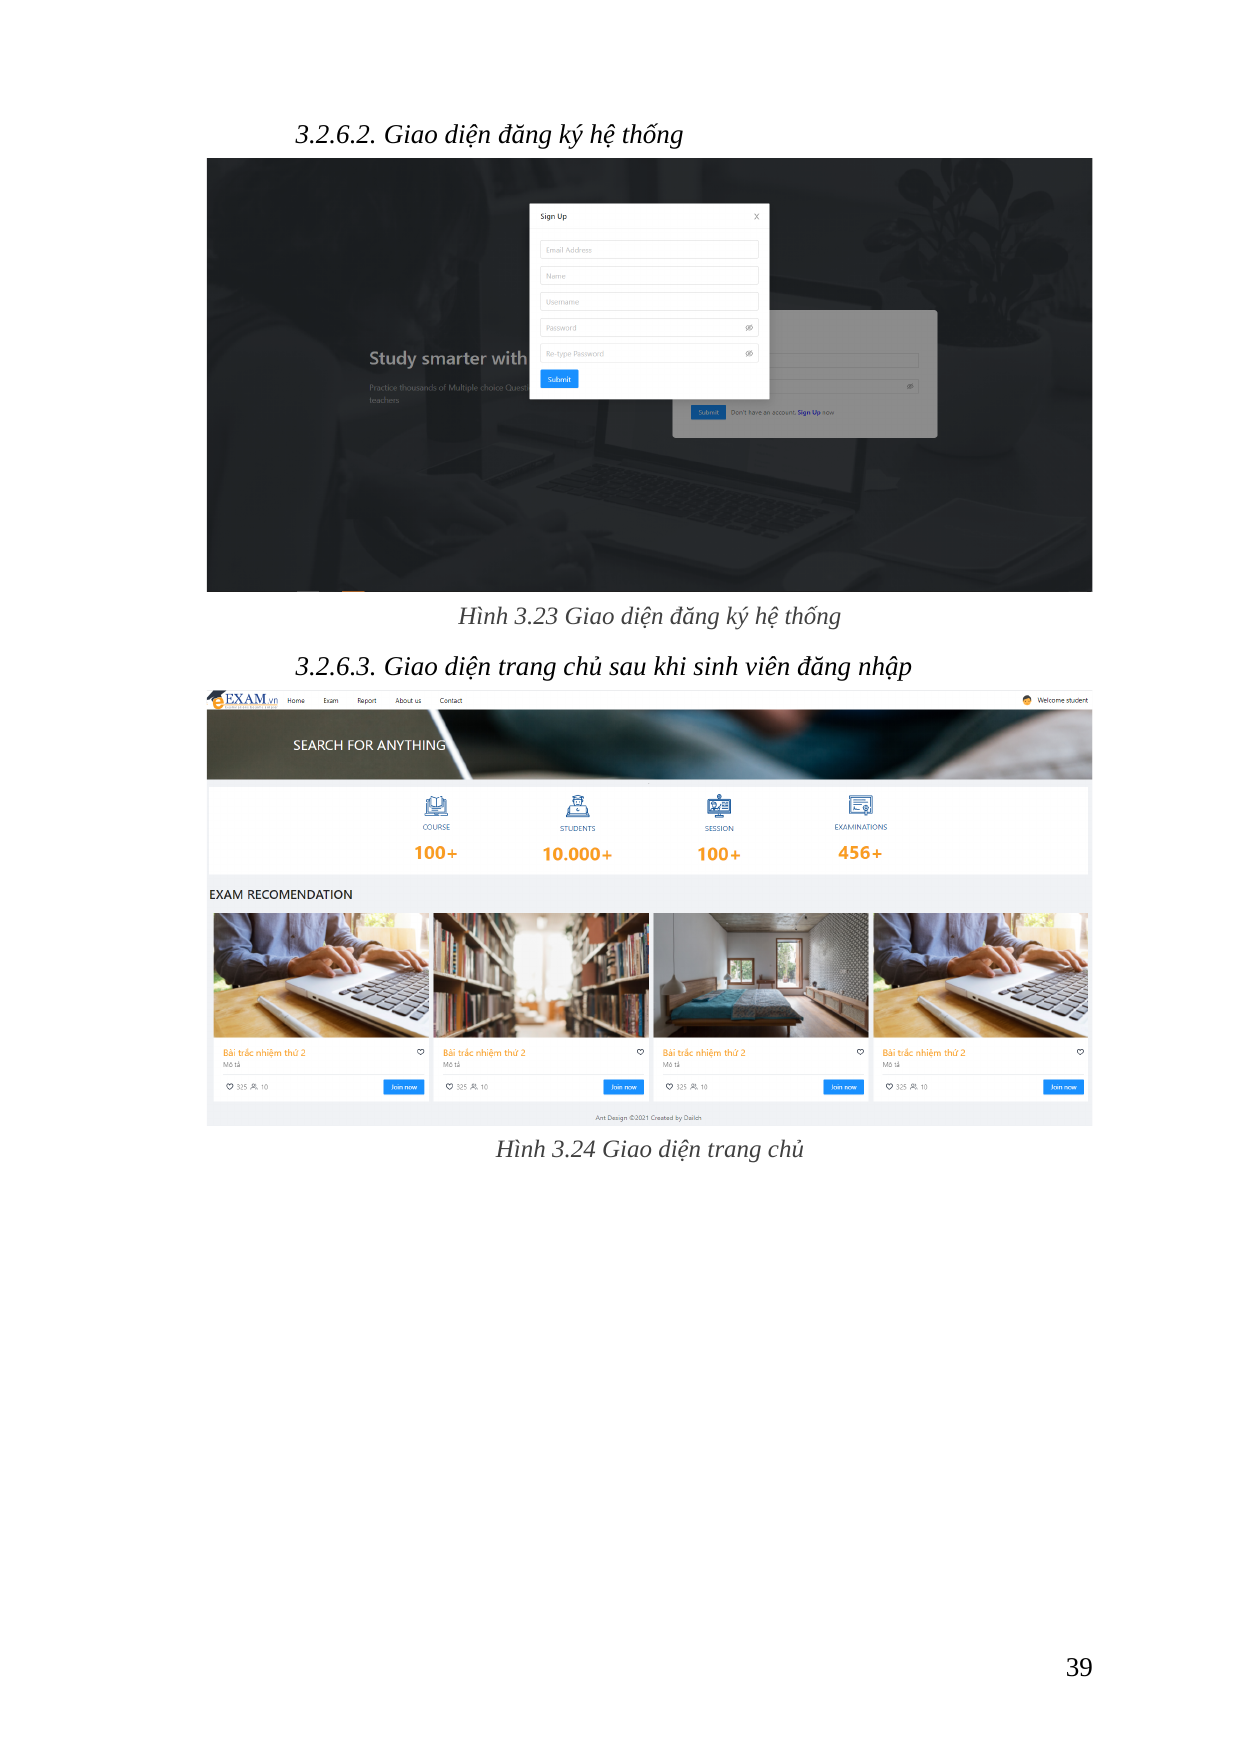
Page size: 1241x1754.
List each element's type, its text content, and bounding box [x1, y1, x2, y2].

subtitle Giao diện trang chủ sau khi sinh viên đăng nhập [207, 650, 1092, 681]
subtitle Giao diện đăng ký hệ thống [207, 118, 1092, 149]
picture [206, 690, 1093, 1126]
picture [206, 158, 1093, 592]
